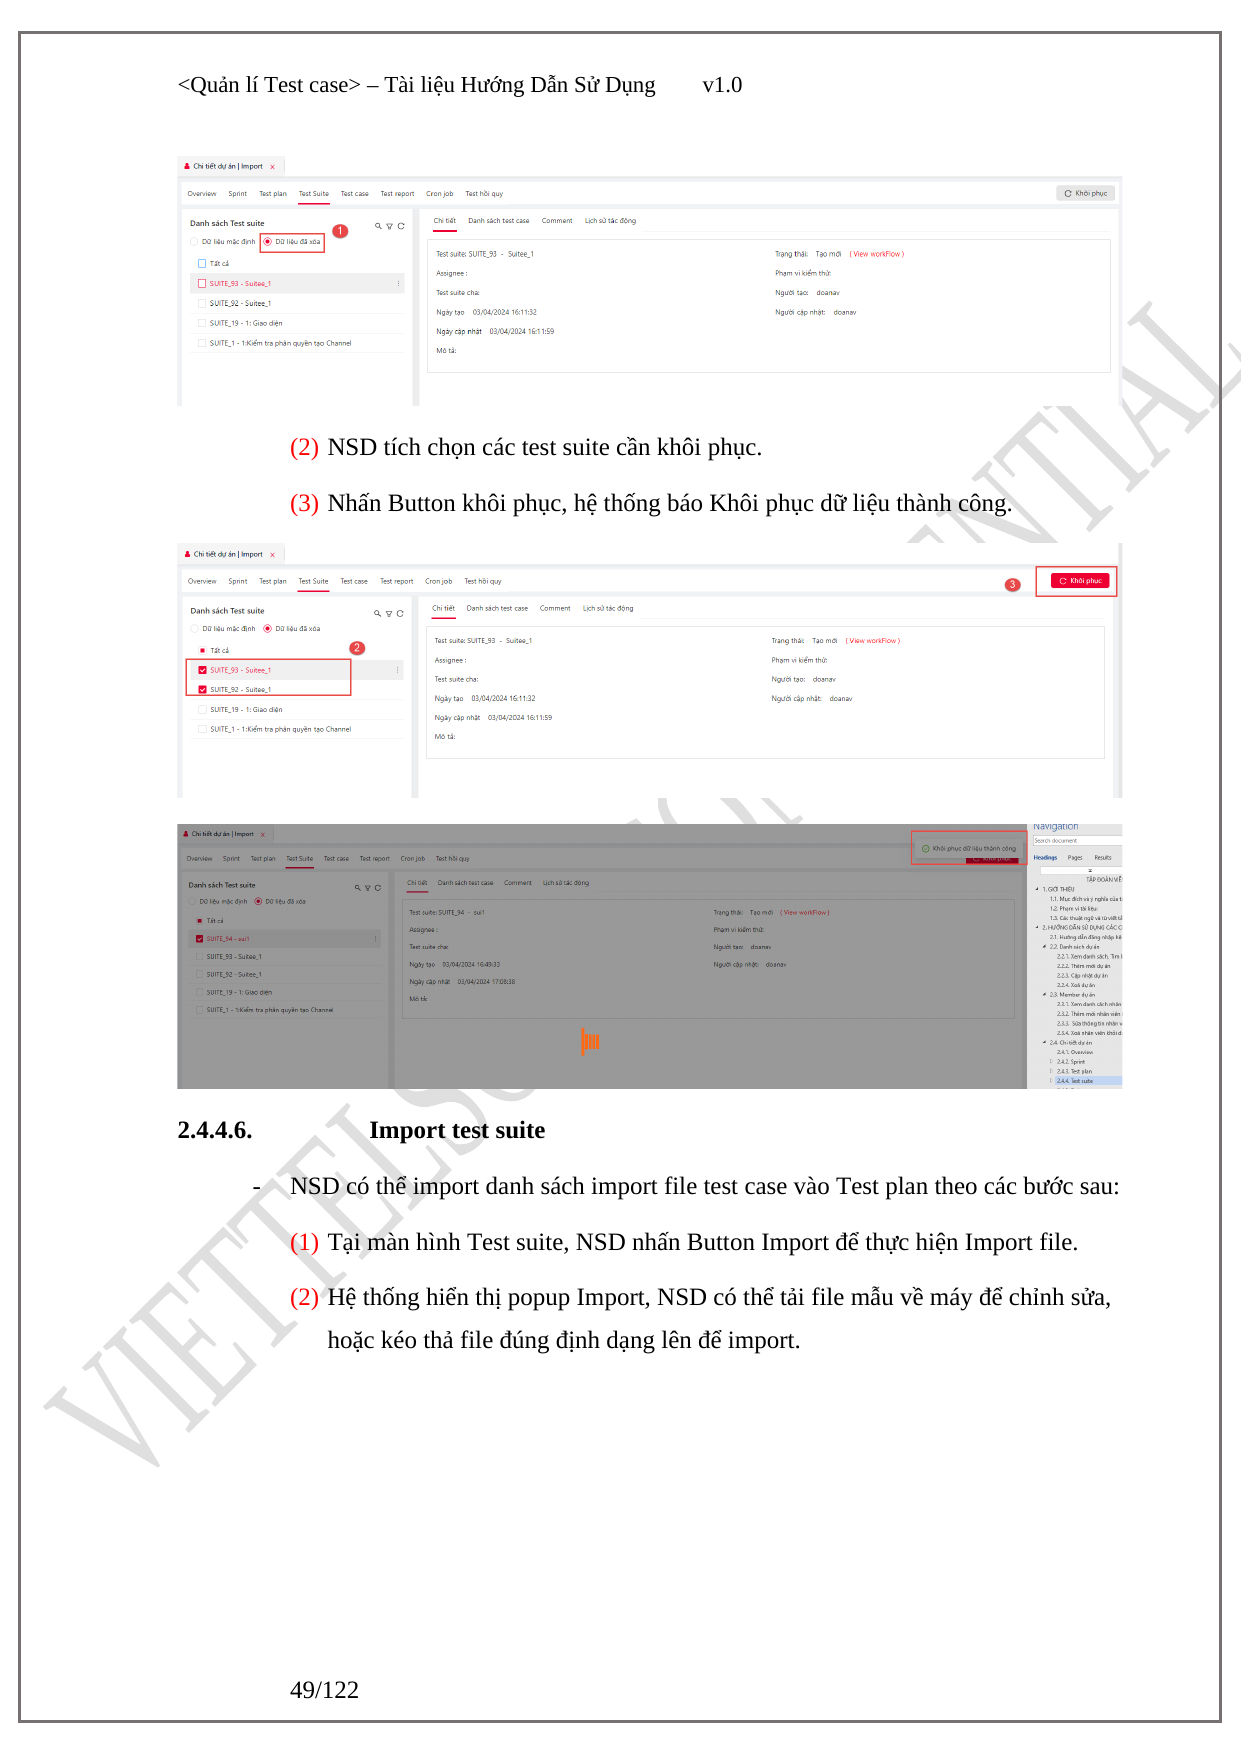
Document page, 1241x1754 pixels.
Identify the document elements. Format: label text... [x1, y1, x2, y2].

list Nhấn Button khôi phục, hệ thống báo Khôi phục dữ liệu thành công. [290, 488, 1121, 517]
picture [177, 824, 1123, 1089]
list NSD tích chọn các test suite cần khôi phục. [290, 432, 1121, 461]
list Tại màn hình Test suite, NSD nhấn Button Import để thực hiện Import file. [290, 1227, 1121, 1255]
list Hệ thống hiển thị popup Import, NSD có thể tải file mẫu về máy để chỉnh sửa, hoặc kéo thả file đúng định dạng lên để import. [290, 1282, 1121, 1354]
list Import test suite [177, 1115, 1121, 1144]
picture [177, 543, 1123, 798]
picture [177, 156, 1123, 406]
list NSD có thể import danh sách import file test case vào Test plan theo các bước sau: [252, 1171, 1121, 1200]
